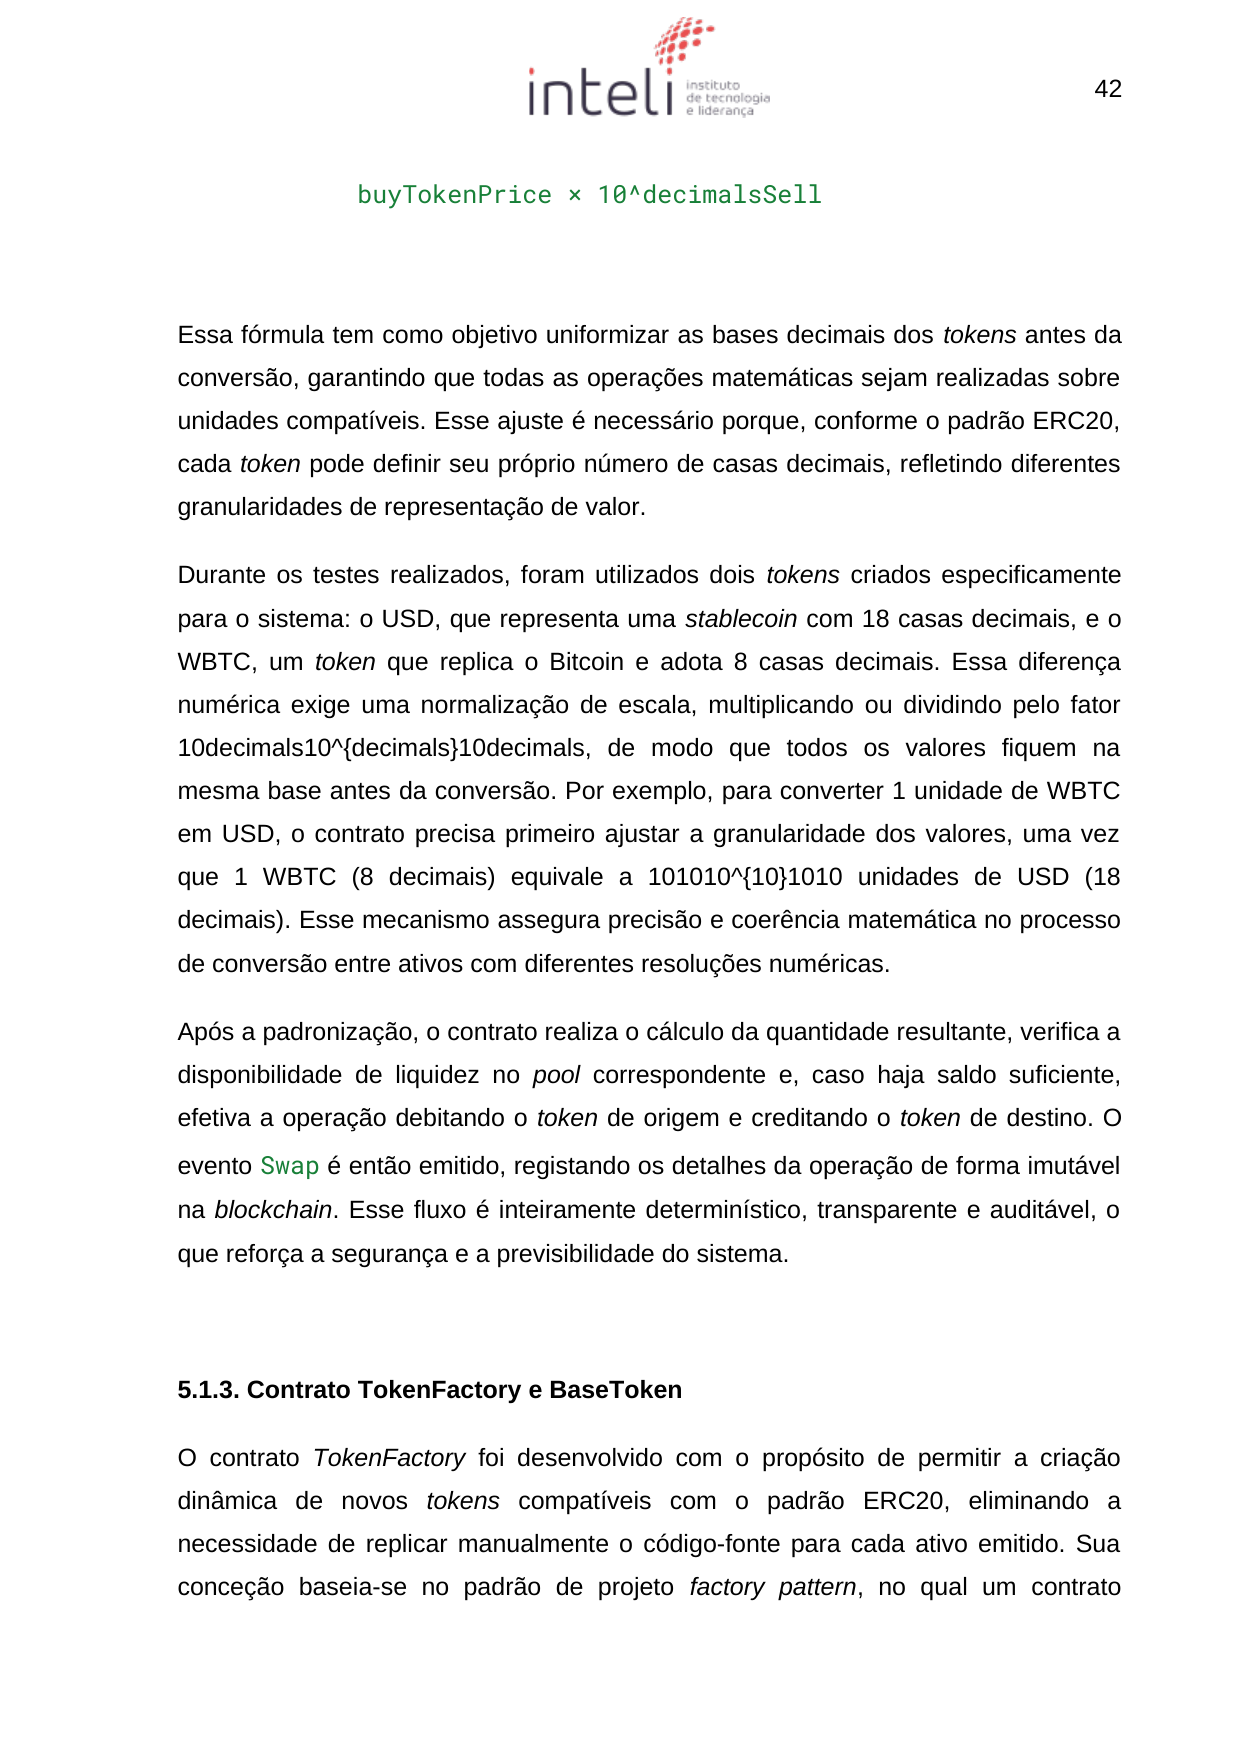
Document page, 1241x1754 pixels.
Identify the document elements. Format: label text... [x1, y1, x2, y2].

picture [529, 17, 770, 118]
text buyTokenPrice × 10^decimalsSell [177, 177, 1122, 210]
text Durante os testes realizados, foram utilizados dois tokens criados especificamente para o sistema: o USD, que representa uma stablecoin com 18 casas decimais, e o WBTC, um token que replica o Bitcoin e adota 8 casas decimais. Essa diferença numérica exige uma normalização de escala, multiplicando ou dividindo pelo fator 10decimals10^{decimals}10decimals, de modo que todos os valores fiquem na mesma base antes da conversão. Por exemplo, para converter 1 unidade de WBTC em USD, o contrato precisa primeiro ajustar a granularidade dos valores, uma vez que 1 WBTC (8 decimais) equivale a 101010^{10}1010 unidades de USD (18 decimais). Esse mecanismo assegura precisão e coerência matemática no processo de conversão entre ativos com diferentes resoluções numéricas. [177, 560, 1122, 977]
text Essa fórmula tem como objetivo uniformizar as bases decimais dos tokens antes da conversão, garantindo que todas as operações matemáticas sejam realizadas sobre unidades compatíveis. Esse ajuste é necessário porque, conforme o padrão ERC20, cada token pode definir seu próprio número de casas decimais, refletindo diferentes granularidades de representação de valor. [177, 320, 1122, 521]
subtitle 5.1.3. Contrato TokenFactory e BaseToken [177, 1375, 1122, 1404]
text Após a padronização, o contrato realiza o cálculo da quantidade resultante, verifica a disponibilidade de liquidez no pool correspondente e, caso haja saldo suficiente, efetiva a operação debitando o token de origem e creditando o token de destino. O evento Swap é então emitido, registando os detalhes da operação de forma imutável na blockchain. Esse fluxo é inteiramente determinístico, transparente e auditável, o que reforça a segurança e a previsibilidade do sistema. [177, 1017, 1122, 1267]
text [177, 1443, 1122, 1601]
